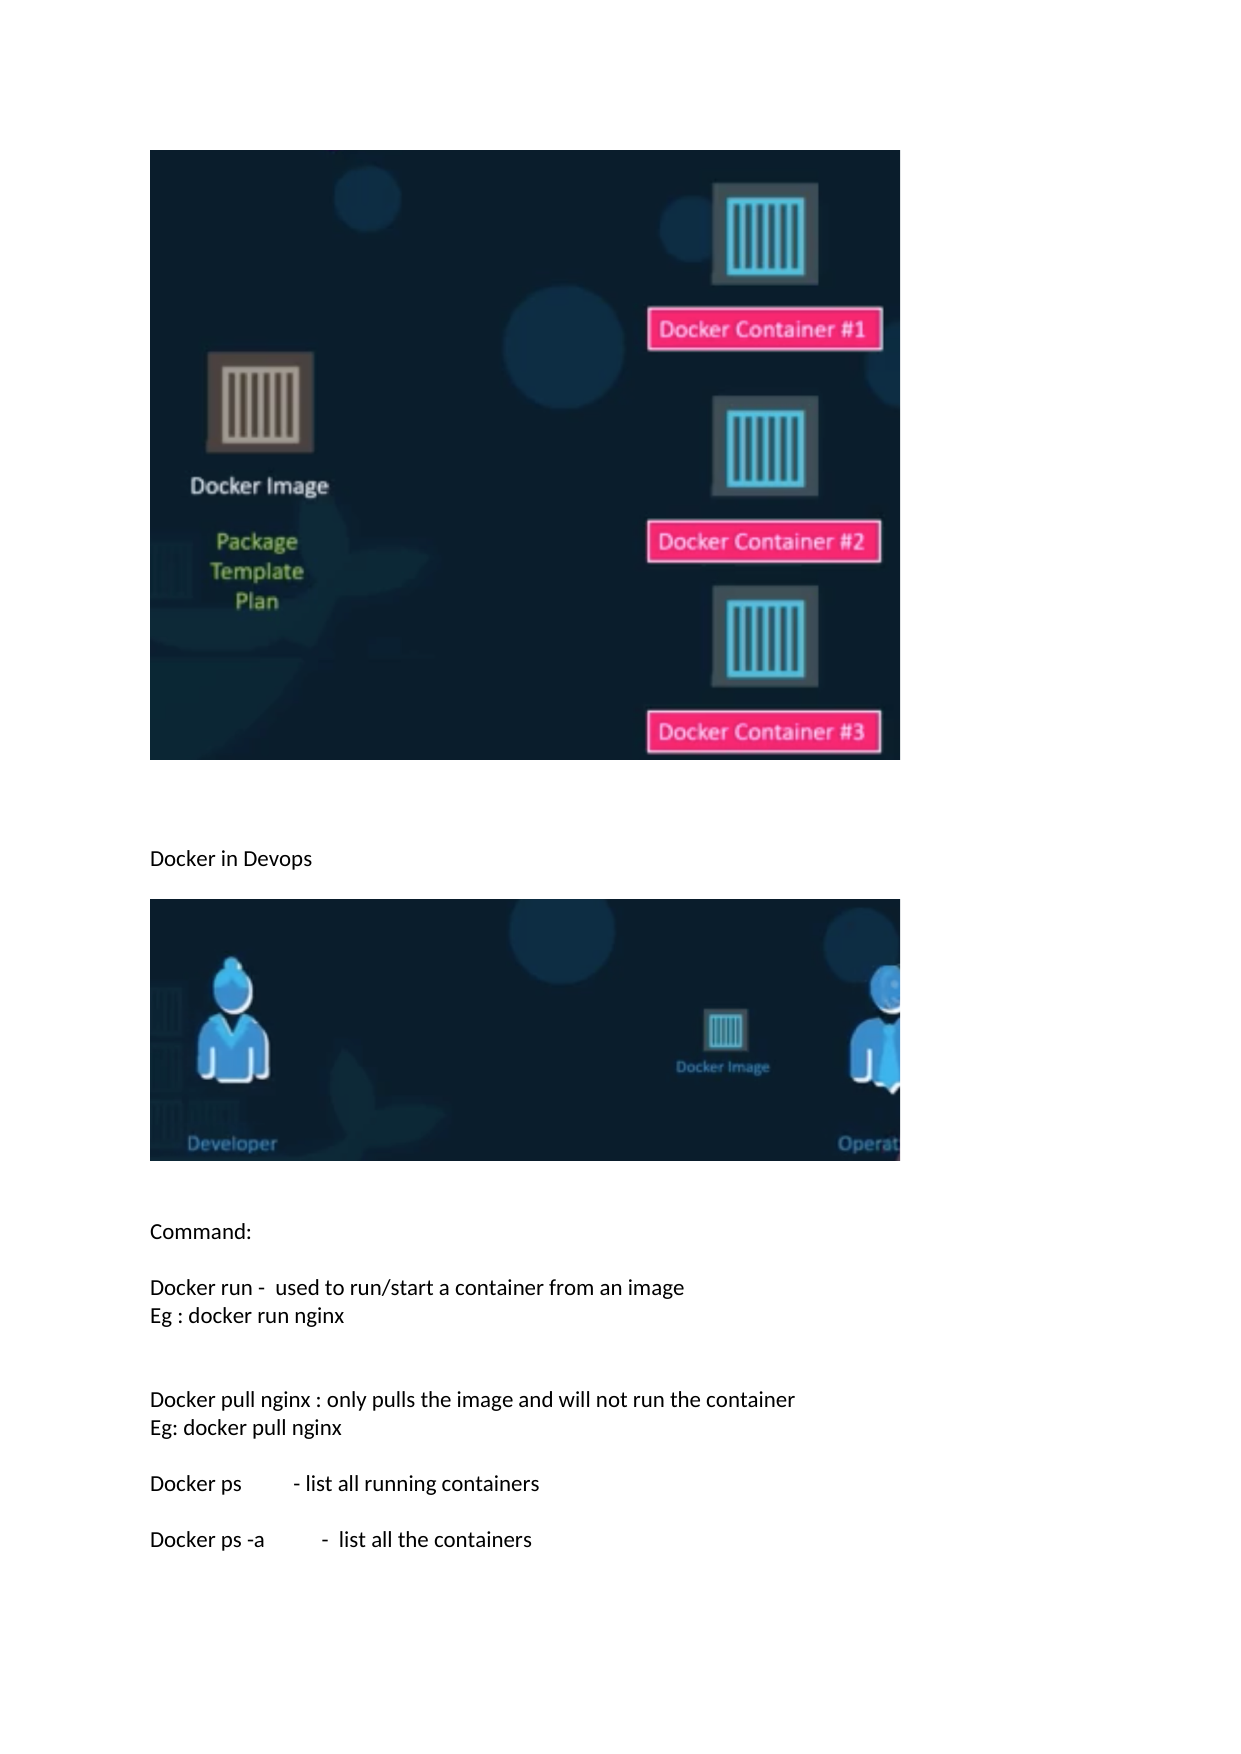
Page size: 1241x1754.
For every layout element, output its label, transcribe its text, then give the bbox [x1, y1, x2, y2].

text Docker ps -a - list all the containers [150, 1525, 1090, 1553]
text Docker in Devops [150, 844, 1090, 872]
text Docker ps - list all running containers [150, 1469, 1090, 1497]
text Eg : docker run nginx [150, 1301, 1090, 1329]
text Eg: docker pull nginx [150, 1413, 1090, 1441]
text Docker run - used to run/start a container from an image [150, 1273, 1090, 1301]
text Command: [150, 1217, 1090, 1245]
picture [150, 899, 901, 1161]
text Docker pull nginx : only pulls the image and will not run the container [150, 1385, 1090, 1413]
picture [150, 150, 901, 760]
